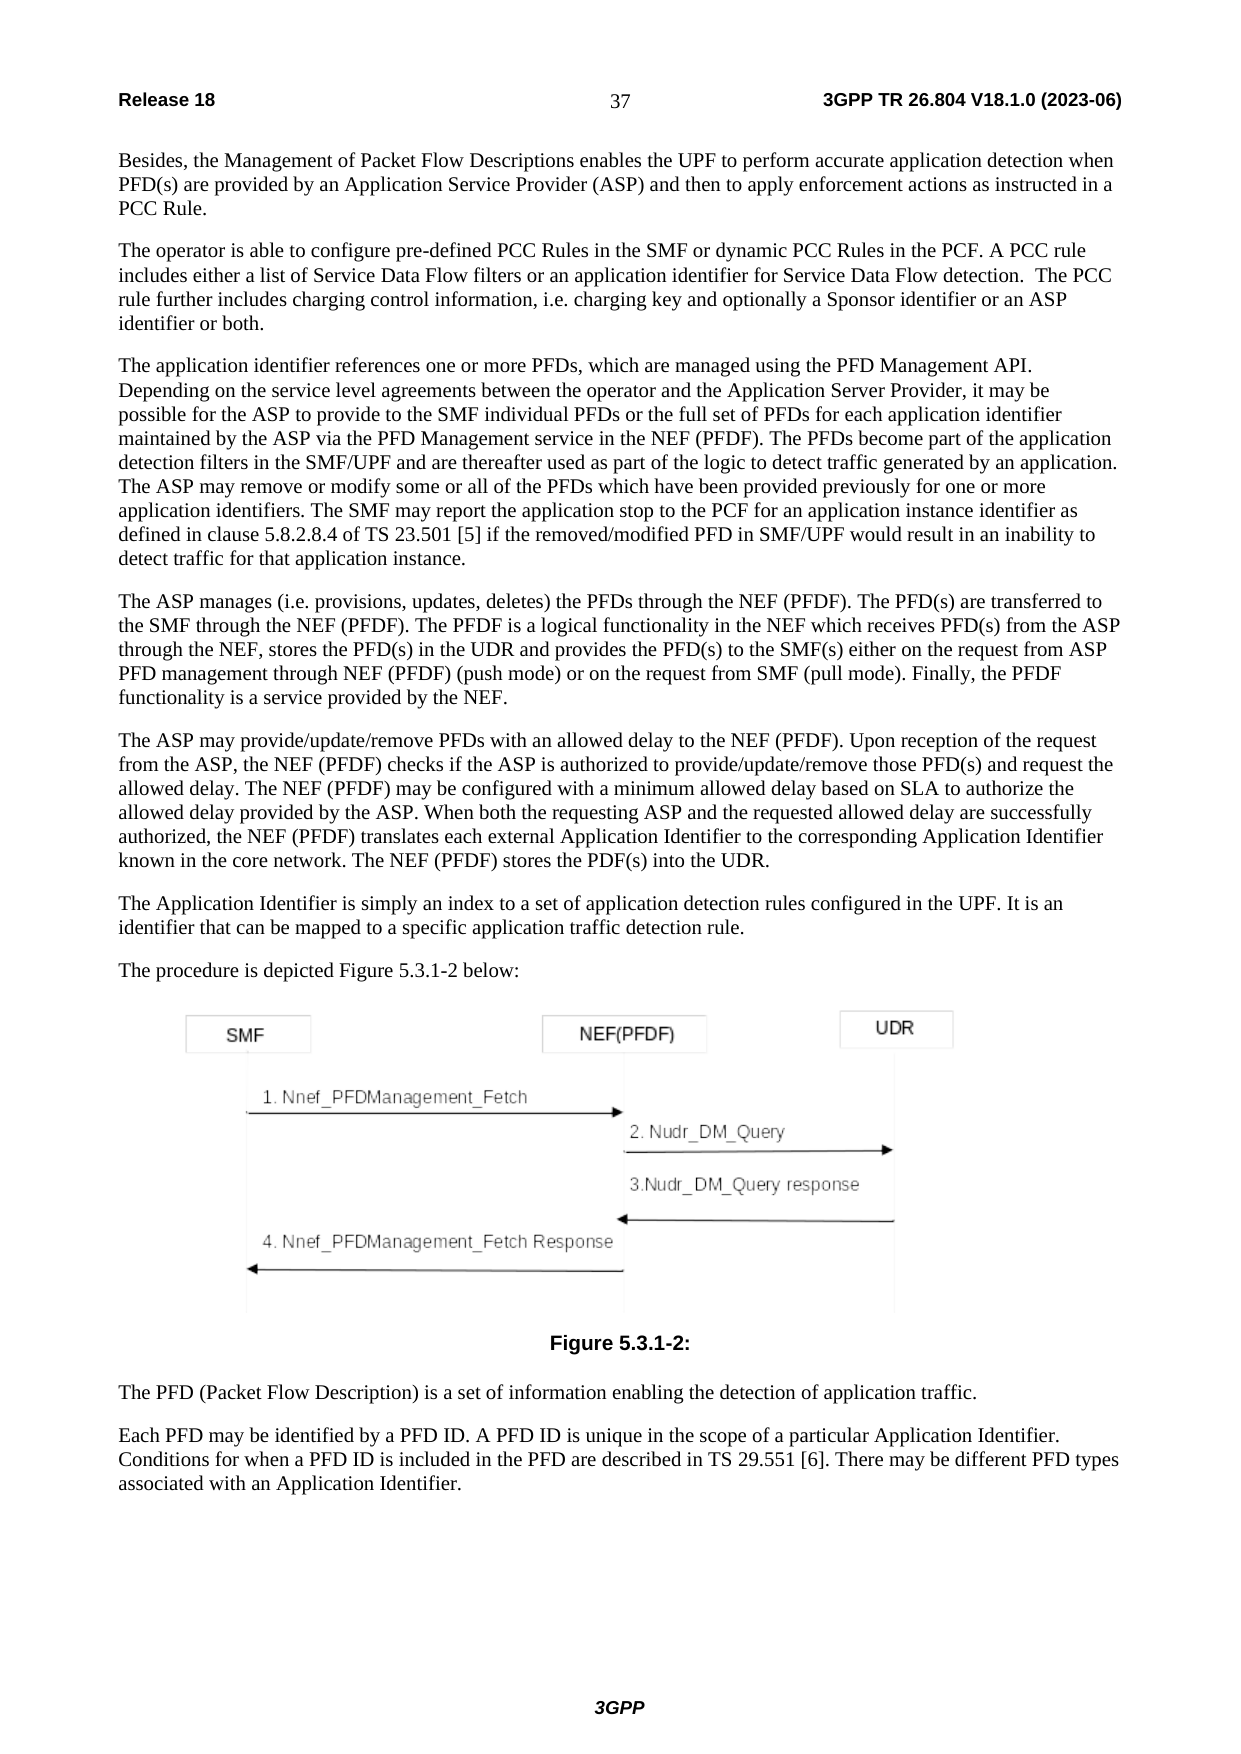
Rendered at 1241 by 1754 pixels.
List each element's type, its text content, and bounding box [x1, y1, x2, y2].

text The Application Identifier is simply an index to a set of application detection rules configured in the UPF. It is an identifier that can be mapped to a specific application traffic detection rule. [118, 891, 1122, 939]
text Each PFD may be identified by a PFD ID. A PFD ID is unique in the scope of a particular Application Identifier. Conditions for when a PFD ID is included in the PFD are described in TS 29.551 [6]. There may be different PFD types associated with an Application Identifier. [118, 1423, 1122, 1495]
text The ASP manages (i.e. provisions, updates, deletes) the PFDs through the NEF (PFDF). The PFD(s) are transferred to the SMF through the NEF (PFDF). The PFDF is a logical functionality in the NEF which receives PFD(s) from the ASP through the NEF, stores the PFD(s) in the UDR and provides the PFD(s) to the SMF(s) either on the request from ASP PFD management through NEF (PFDF) (push mode) or on the request from SMF (pull mode). Finally, the PFDF functionality is a service provided by the NEF. [118, 589, 1122, 709]
text The procedure is depicted Figure 5.3.1-2 below: [118, 958, 1122, 982]
text Besides, the Management of Packet Flow Descriptions enables the UPF to perform accurate application detection when PFD(s) are provided by an Application Service Provider (ASP) and then to apply enforcement actions as instructed in a PCC Rule. [118, 147, 1122, 220]
text Figure 5.3.1-2: [118, 1331, 1122, 1355]
text The application identifier references one or more PFDs, which are managed using the PFD Management API. Depending on the service level agreements between the operator and the Application Server Provider, it may be possible for the ASP to provide to the SMF individual PFDs or the full set of PFDs for each application identifier maintained by the ASP via the PFD Management service in the NEF (PFDF). The PFDs become part of the application detection filters in the SMF/UPF and are thereafter used as part of the logic to detect traffic generated by an application. The ASP may remove or modify some or all of the PFDs which have been provided previously for one or more application identifiers. The SMF may report the application stop to the PCF for an application instance identifier as defined in clause 5.8.2.8.4 of TS 23.501 [5] if the removed/modified PFD in SMF/UPF would result in an inability to detect traffic for that application instance. [118, 353, 1122, 570]
text The PFD (Packet Flow Description) is a set of information enabling the detection of application traffic. [118, 1380, 1122, 1404]
text The ASP may provide/update/remove PFDs with an allowed delay to the NEF (PFDF). Upon reception of the request from the ASP, the NEF (PFDF) checks if the ASP is authorized to provide/update/remove those PFD(s) and request the allowed delay. The NEF (PFDF) may be configured with a minimum allowed delay based on SLA to authorize the allowed delay provided by the ASP. When both the requesting ASP and the requested allowed delay are successfully authorized, the NEF (PFDF) translates each external Application Identifier to the corresponding Application Identifier known in the core network. The NEF (PFDF) stores the PDF(s) into the UDR. [118, 728, 1122, 872]
text The operator is able to configure pre-defined PCC Rules in the SMF or dynamic PCC Rules in the PCF. A PCC rule includes either a list of Service Data Flow filters or an application identifier for Service Data Flow detection. The PCC rule further includes charging control information, i.e. charging key and optionally a Sponsor identifier or an ASP identifier or both. [118, 238, 1122, 335]
